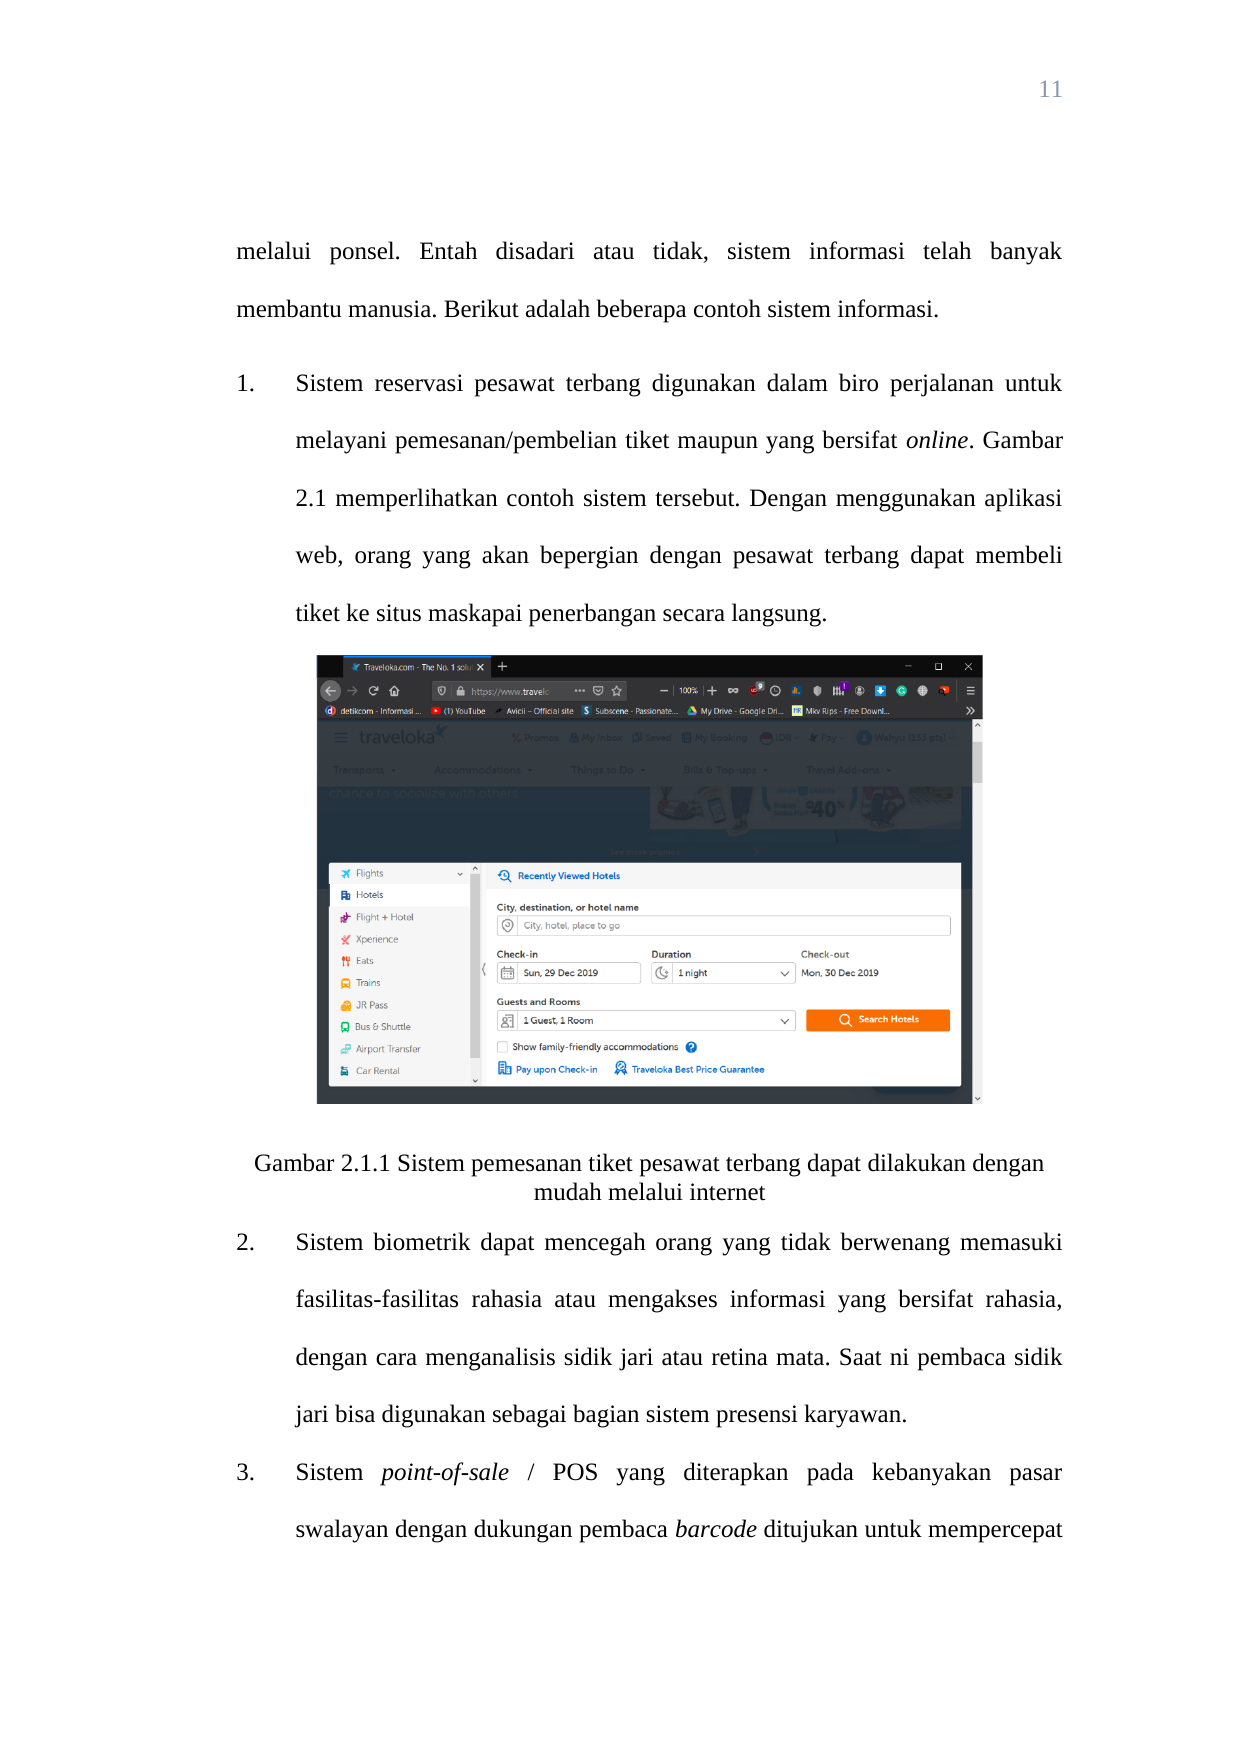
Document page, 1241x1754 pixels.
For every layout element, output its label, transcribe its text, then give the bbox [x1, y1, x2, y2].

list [236, 1457, 1063, 1543]
text Gambar 2.1.1 Sistem pemesanan tiket pesawat terbang dapat dilakukan dengan mudah melalui internet [236, 1148, 1062, 1206]
list Sistem biometrik dapat mencegah orang yang tidak berwenang memasuki fasilitas-fasilitas rahasia atau mengakses informasi yang bersifat rahasia, dengan cara menganalisis sidik jari atau retina mata. Saat ni pembaca sidik jari bisa digunakan sebagai bagian sistem presensi karyawan. [236, 1227, 1063, 1428]
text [236, 236, 1063, 322]
list Sistem reservasi pesawat terbang digunakan dalam biro perjalanan untuk melayani pemesanan/pembelian tiket maupun yang bersifat online. Gambar 2.1 memperlihatkan contoh sistem tersebut. Dengan menggunakan aplikasi web, orang yang akan bepergian dengan pesawat terbang dapat membeli tiket ke situs maskapai penerbangan secara langsung. [236, 368, 1063, 627]
picture [316, 655, 983, 1104]
